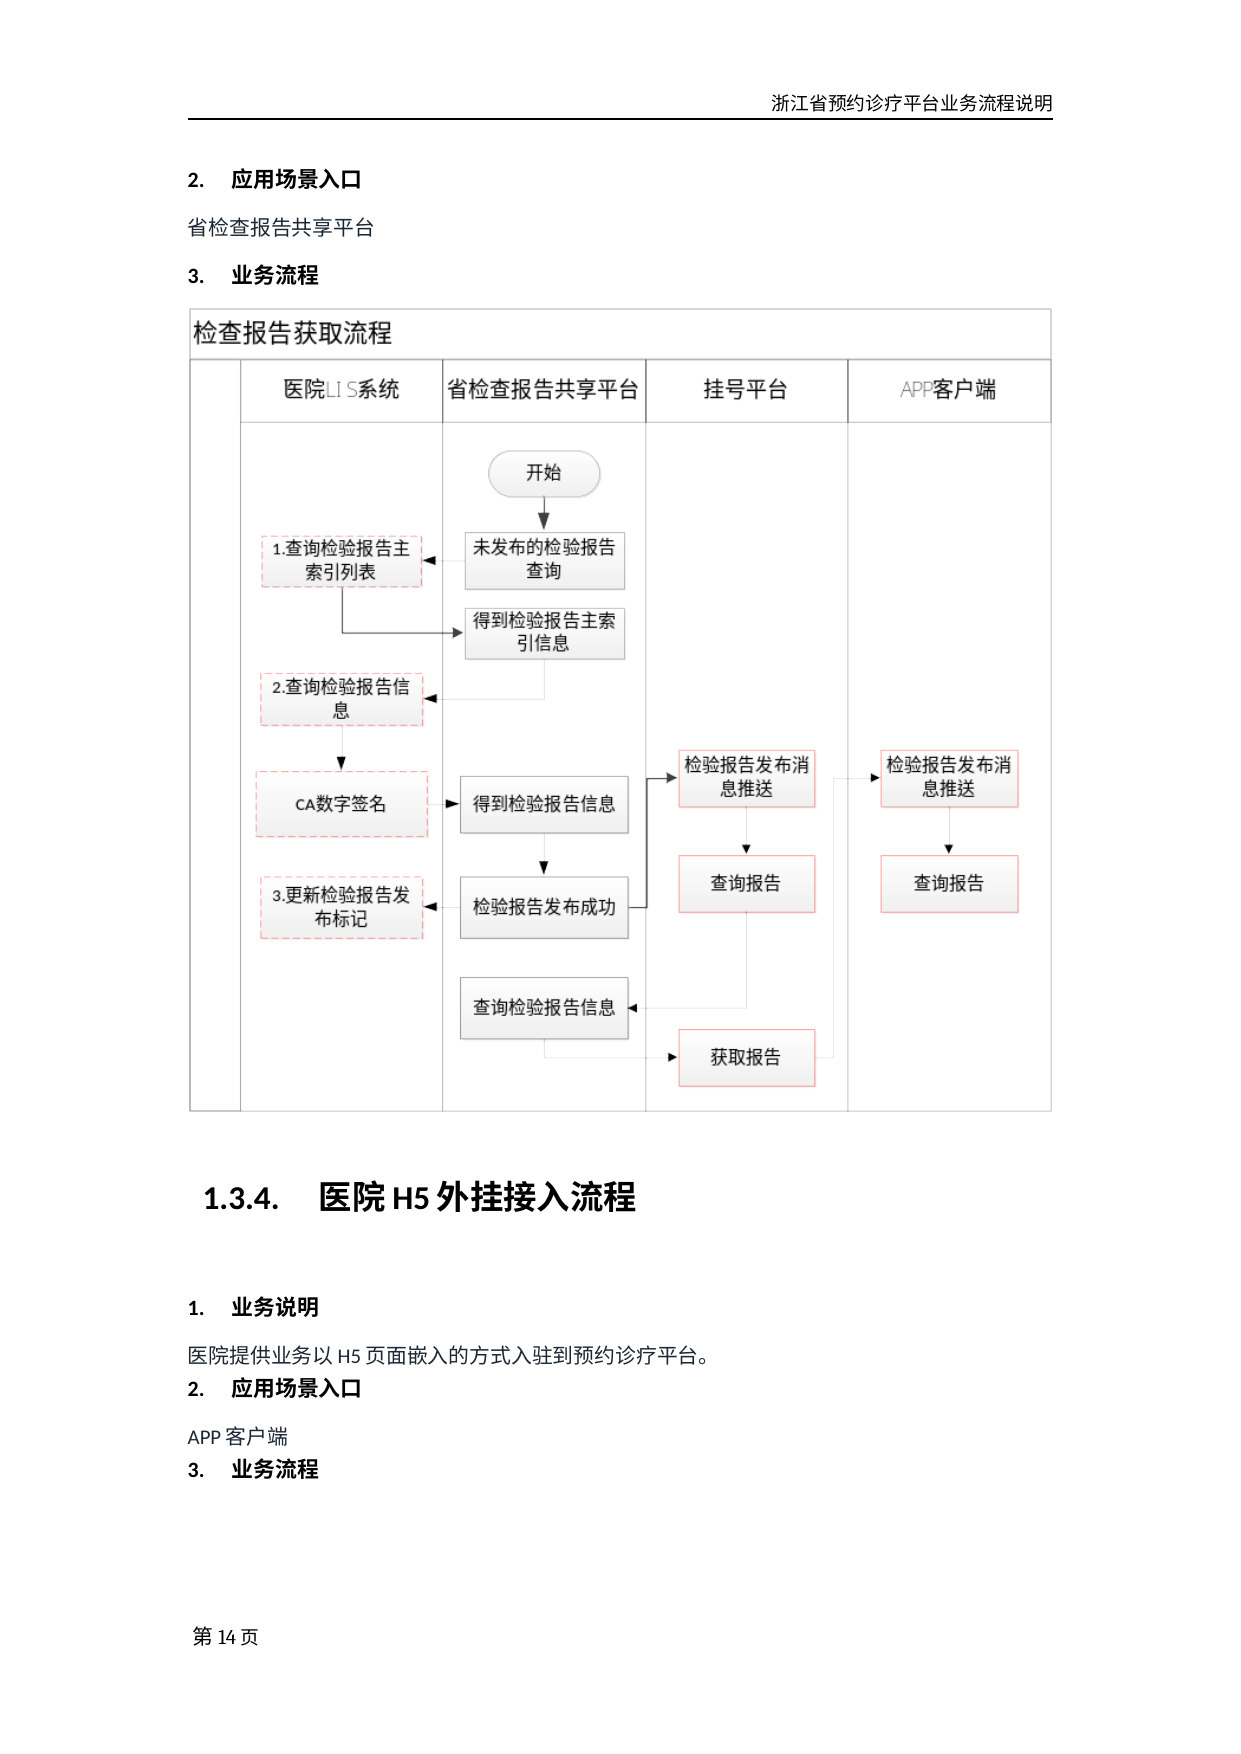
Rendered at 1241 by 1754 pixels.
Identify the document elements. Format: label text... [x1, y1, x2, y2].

text APP客户端 [187, 1419, 1053, 1452]
list 业务流程 [187, 258, 1053, 290]
list 应用场景入口 [187, 1371, 1053, 1403]
text 医院提供业务以H5页面嵌入的方式入驻到预约诊疗平台。 [187, 1338, 1053, 1371]
list 业务流程 [187, 1452, 1053, 1484]
list 应用场景入口 [187, 162, 1053, 194]
text 省检查报告共享平台 [187, 210, 1053, 243]
list 业务说明 [187, 1290, 1053, 1322]
subtitle 医院H5外挂接入流程 [202, 1163, 1053, 1228]
